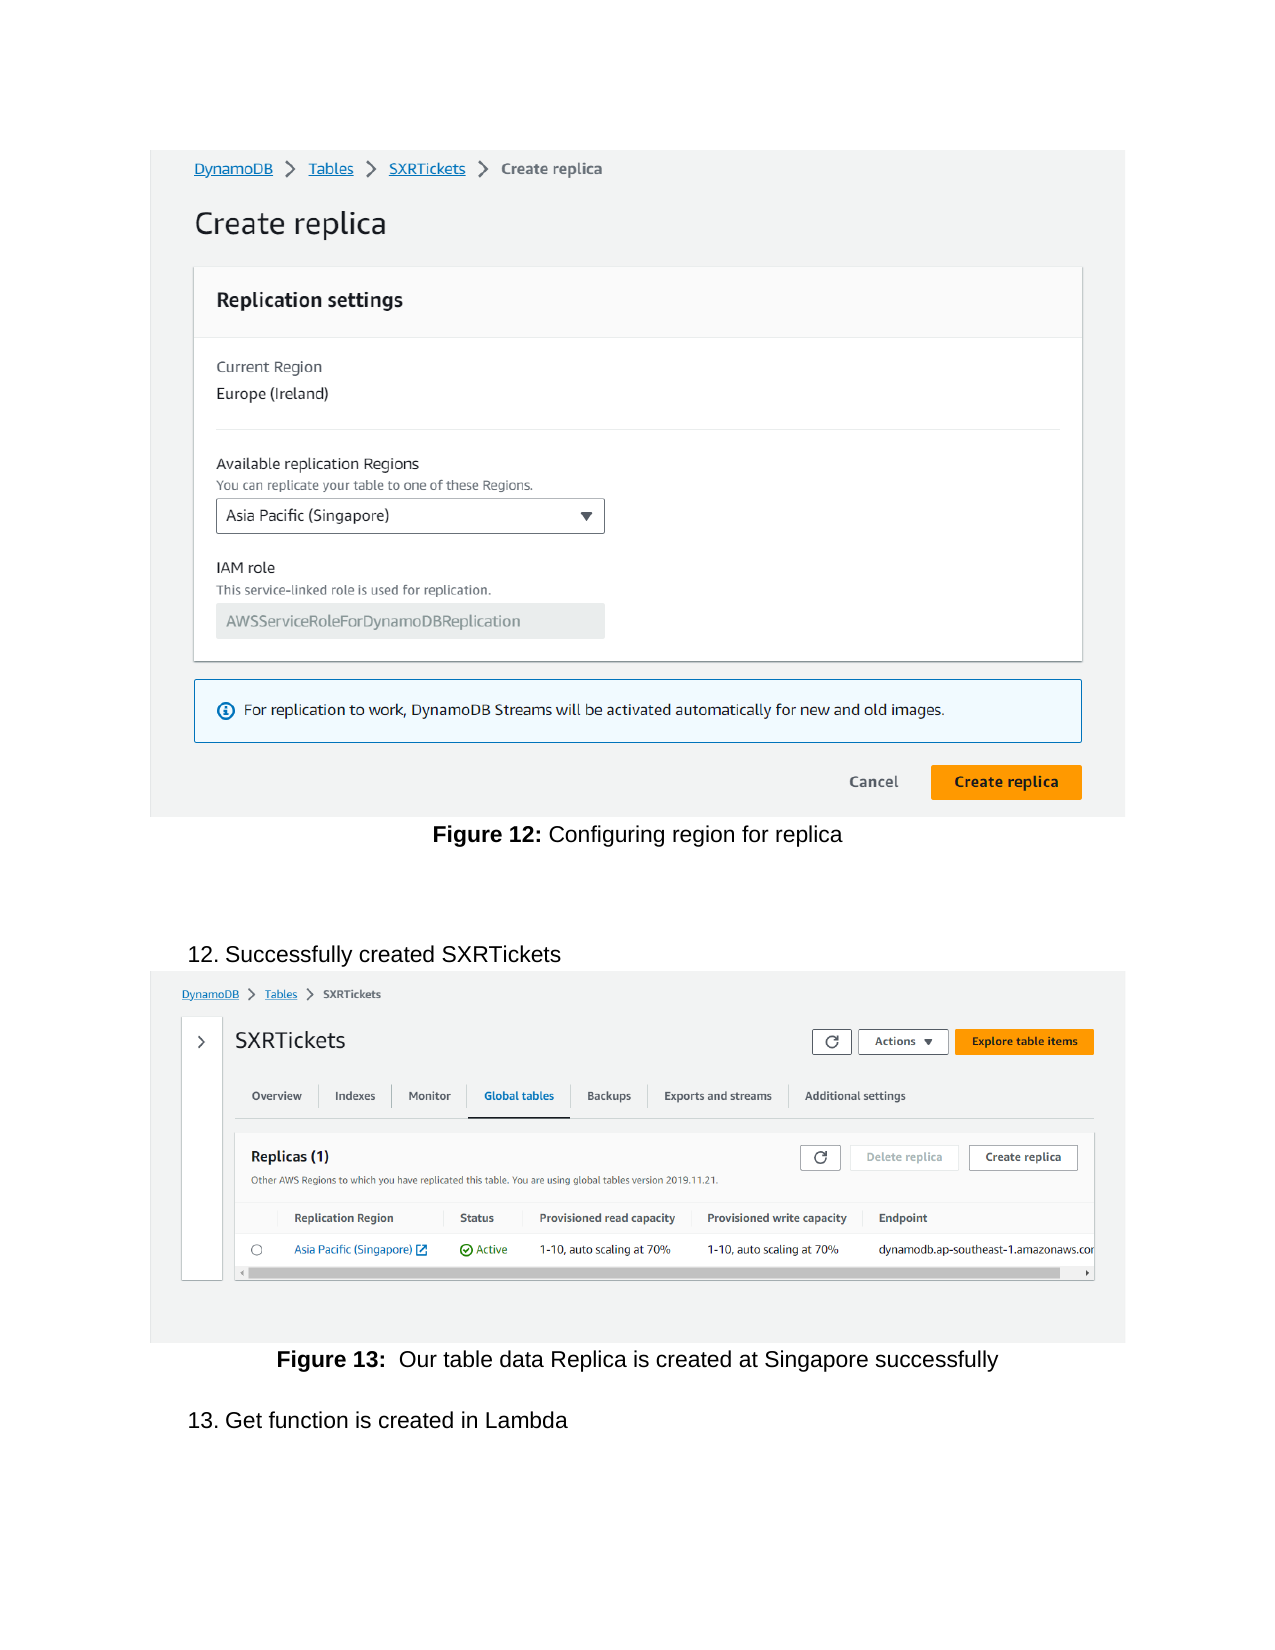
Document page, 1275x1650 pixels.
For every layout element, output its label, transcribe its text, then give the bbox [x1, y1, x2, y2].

picture [150, 150, 1125, 817]
text Figure 13: Our table data Replica is created at Singapore successfully [150, 1346, 1125, 1373]
list Get function is created in Lambda [187, 1407, 1125, 1433]
picture [150, 971, 1125, 1343]
text Figure 12: Configuring region for replica [150, 821, 1125, 847]
list Successfully created SXRTickets [187, 941, 1125, 968]
